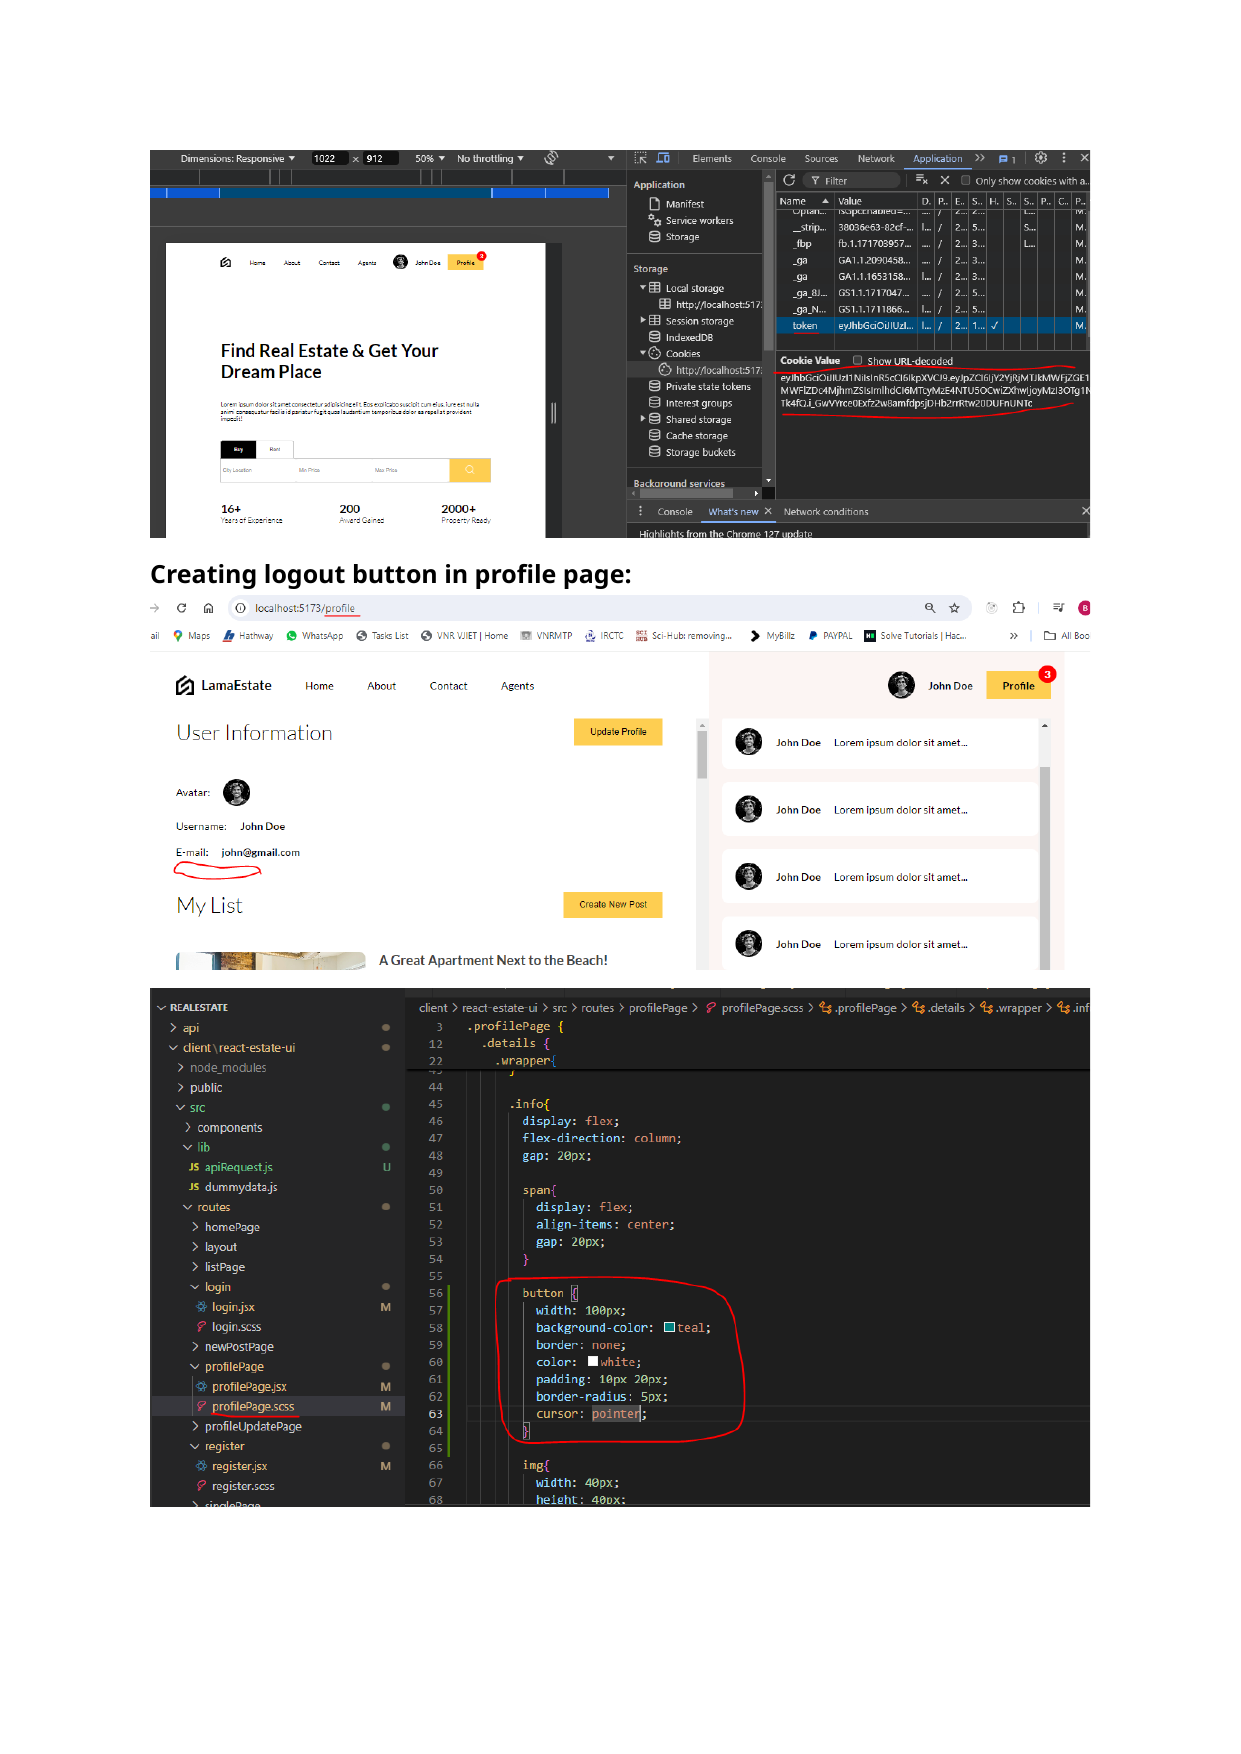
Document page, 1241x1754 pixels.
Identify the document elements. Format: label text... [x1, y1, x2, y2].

picture [150, 150, 1091, 538]
subtitle Creating logout button in profile page: [150, 556, 1090, 590]
picture [150, 593, 1091, 970]
picture [150, 988, 1091, 1507]
